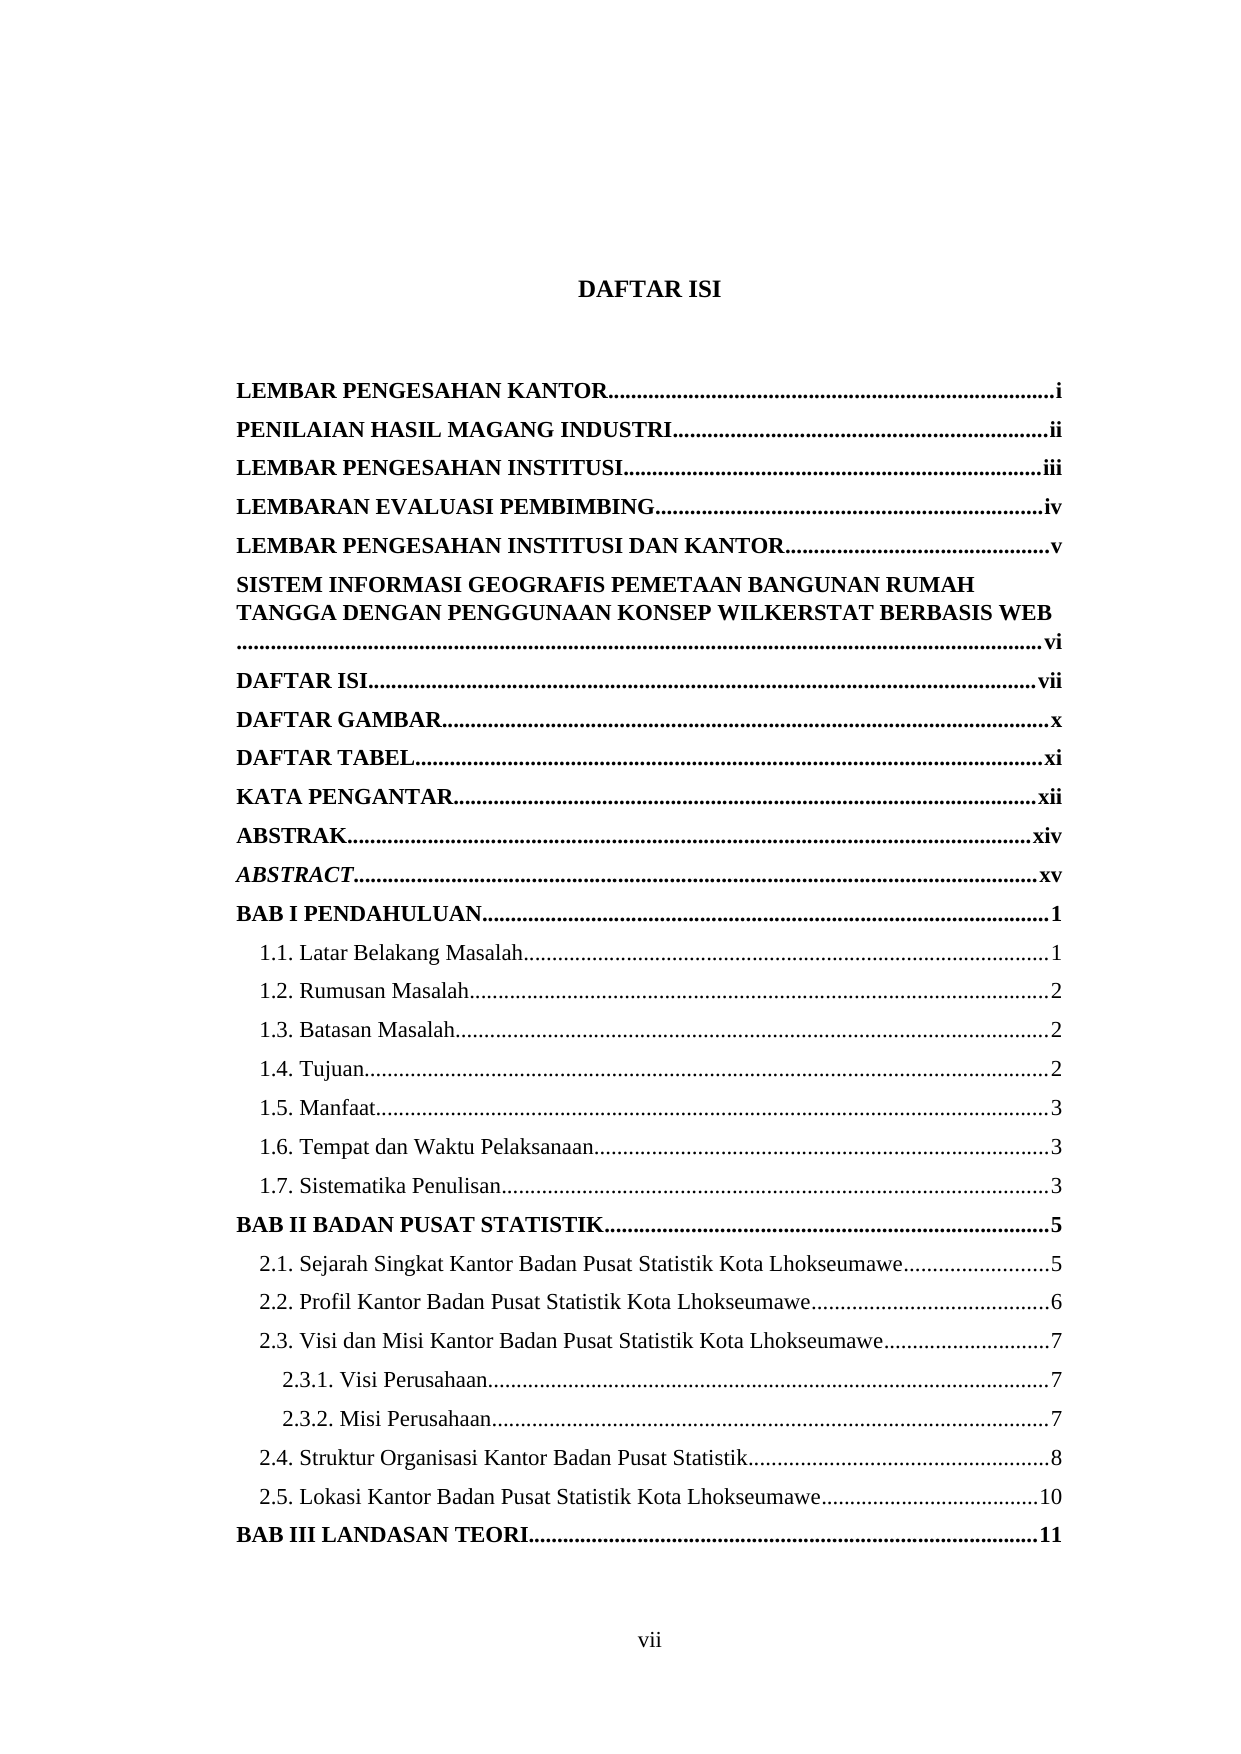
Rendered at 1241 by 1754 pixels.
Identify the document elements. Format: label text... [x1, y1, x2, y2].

subtitle DAFTAR ISI [236, 274, 1063, 302]
